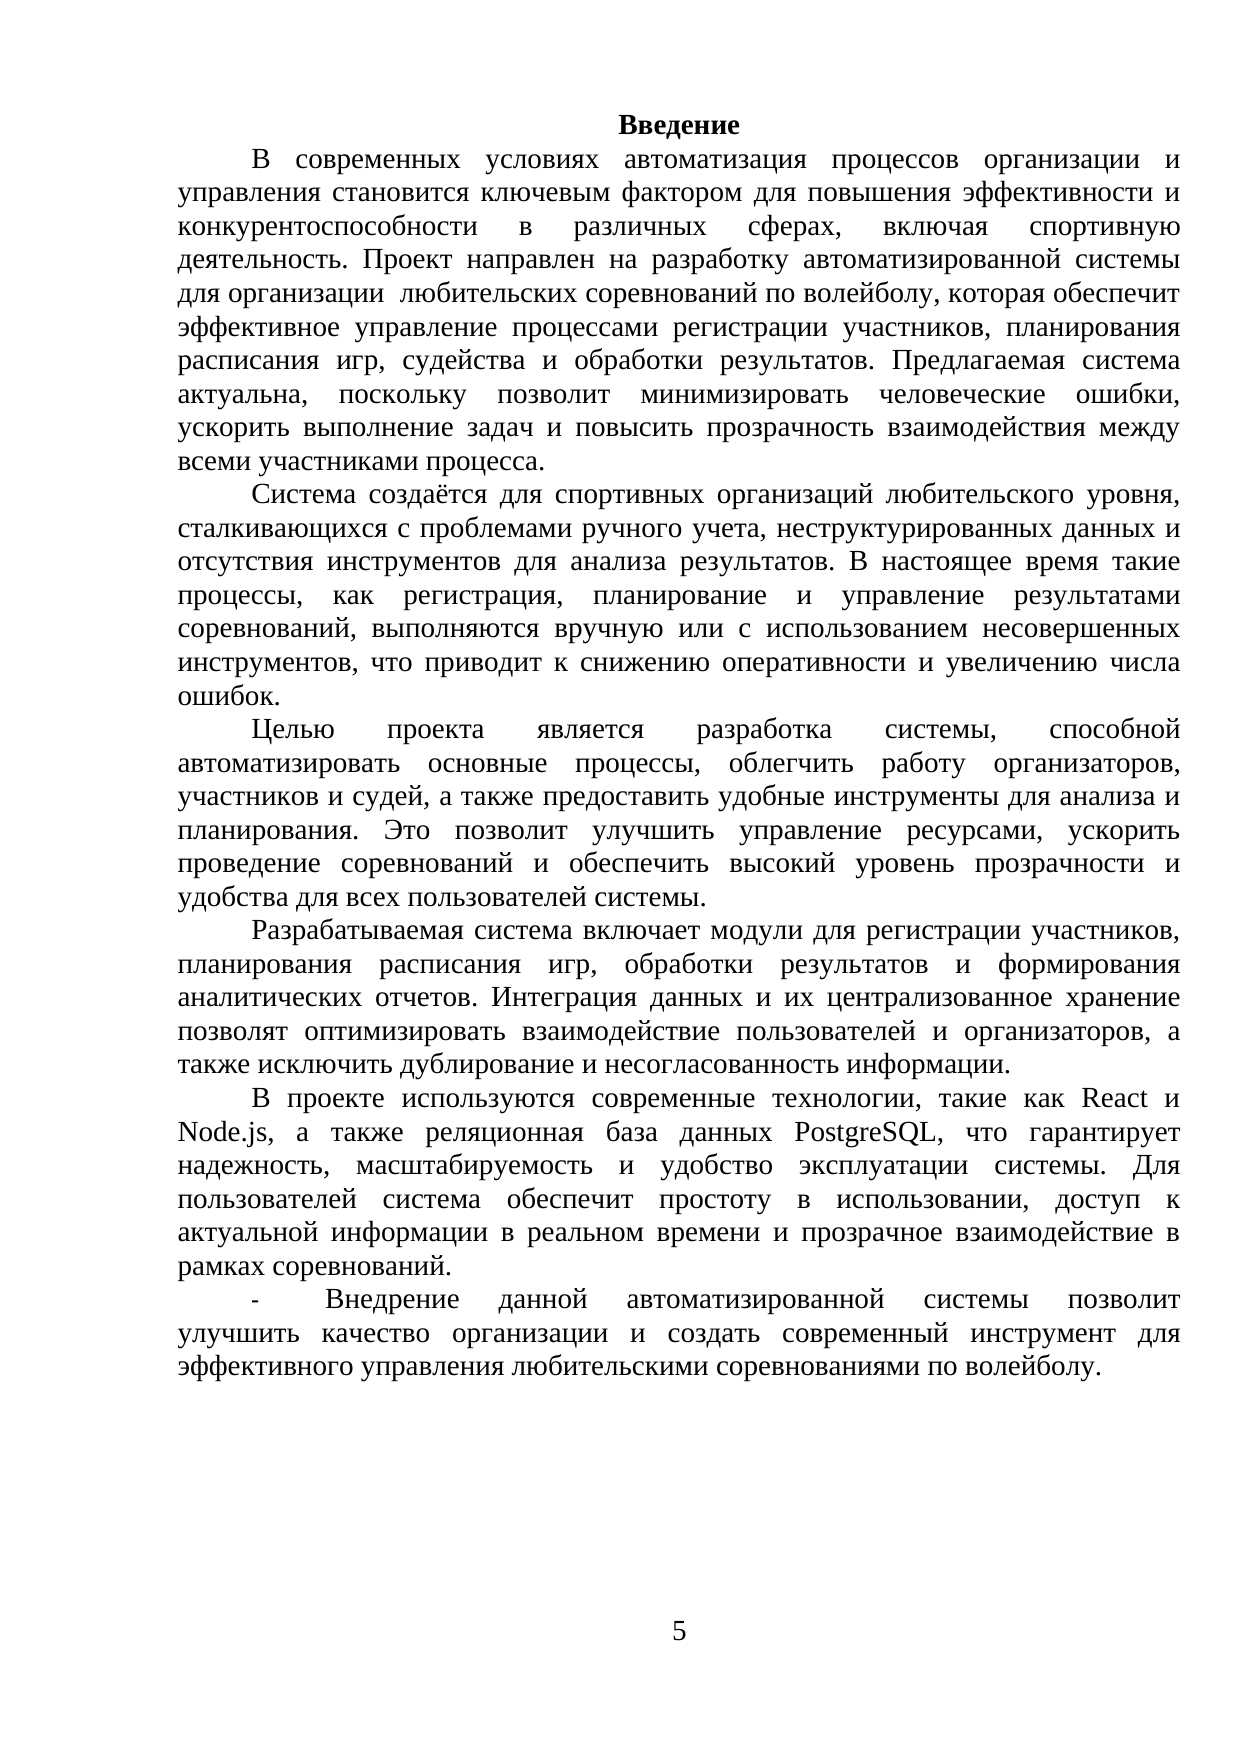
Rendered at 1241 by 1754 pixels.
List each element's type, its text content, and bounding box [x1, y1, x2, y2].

list Внедрение данной автоматизированной системы позволит улучшить качество организации и создать современный инструмент для эффективного управления любительскими соревнованиями по волейболу. [177, 1281, 1181, 1382]
text Целью проекта является разработка системы, способной автоматизировать основные процессы, облегчить работу организаторов, участников и судей, а также предоставить удобные инструменты для анализа и планирования. Это позволит улучшить управление ресурсами, ускорить проведение соревнований и обеспечить высокий уровень прозрачности и удобства для всех пользователей системы. [177, 711, 1181, 912]
text Система создаётся для спортивных организаций любительского уровня, сталкивающихся с проблемами ручного учета, неструктурированных данных и отсутствия инструментов для анализа результатов. В настоящее время такие процессы, как регистрация, планирование и управление результатами соревнований, выполняются вручную или с использованием несовершенных инструментов, что приводит к снижению оперативности и увеличению числа ошибок. [177, 476, 1181, 711]
subtitle Введение [177, 107, 1181, 141]
text В проекте используются современные технологии, такие как React и Node.js, а также реляционная база данных PostgreSQL, что гарантирует надежность, масштабируемость и удобство эксплуатации системы. Для пользователей система обеспечит простоту в использовании, доступ к актуальной информации в реальном времени и прозрачное взаимодействие в рамках соревнований. [177, 1080, 1181, 1281]
text В современных условиях автоматизация процессов организации и управления становится ключевым фактором для повышения эффективности и конкурентоспособности в различных сферах, включая спортивную деятельность. Проект направлен на разработку автоматизированной системы для организации любительских соревнований по волейболу, которая обеспечит эффективное управление процессами регистрации участников, планирования расписания игр, судейства и обработки результатов. Предлагаемая система актуальна, поскольку позволит минимизировать человеческие ошибки, ускорить выполнение задач и повысить прозрачность взаимодействия между всеми участниками процесса. [177, 141, 1181, 476]
text Разрабатываемая система включает модули для регистрации участников, планирования расписания игр, обработки результатов и формирования аналитических отчетов. Интеграция данных и их централизованное хранение позволят оптимизировать взаимодействие пользователей и организаторов, а также исключить дублирование и несогласованность информации. [177, 912, 1181, 1080]
